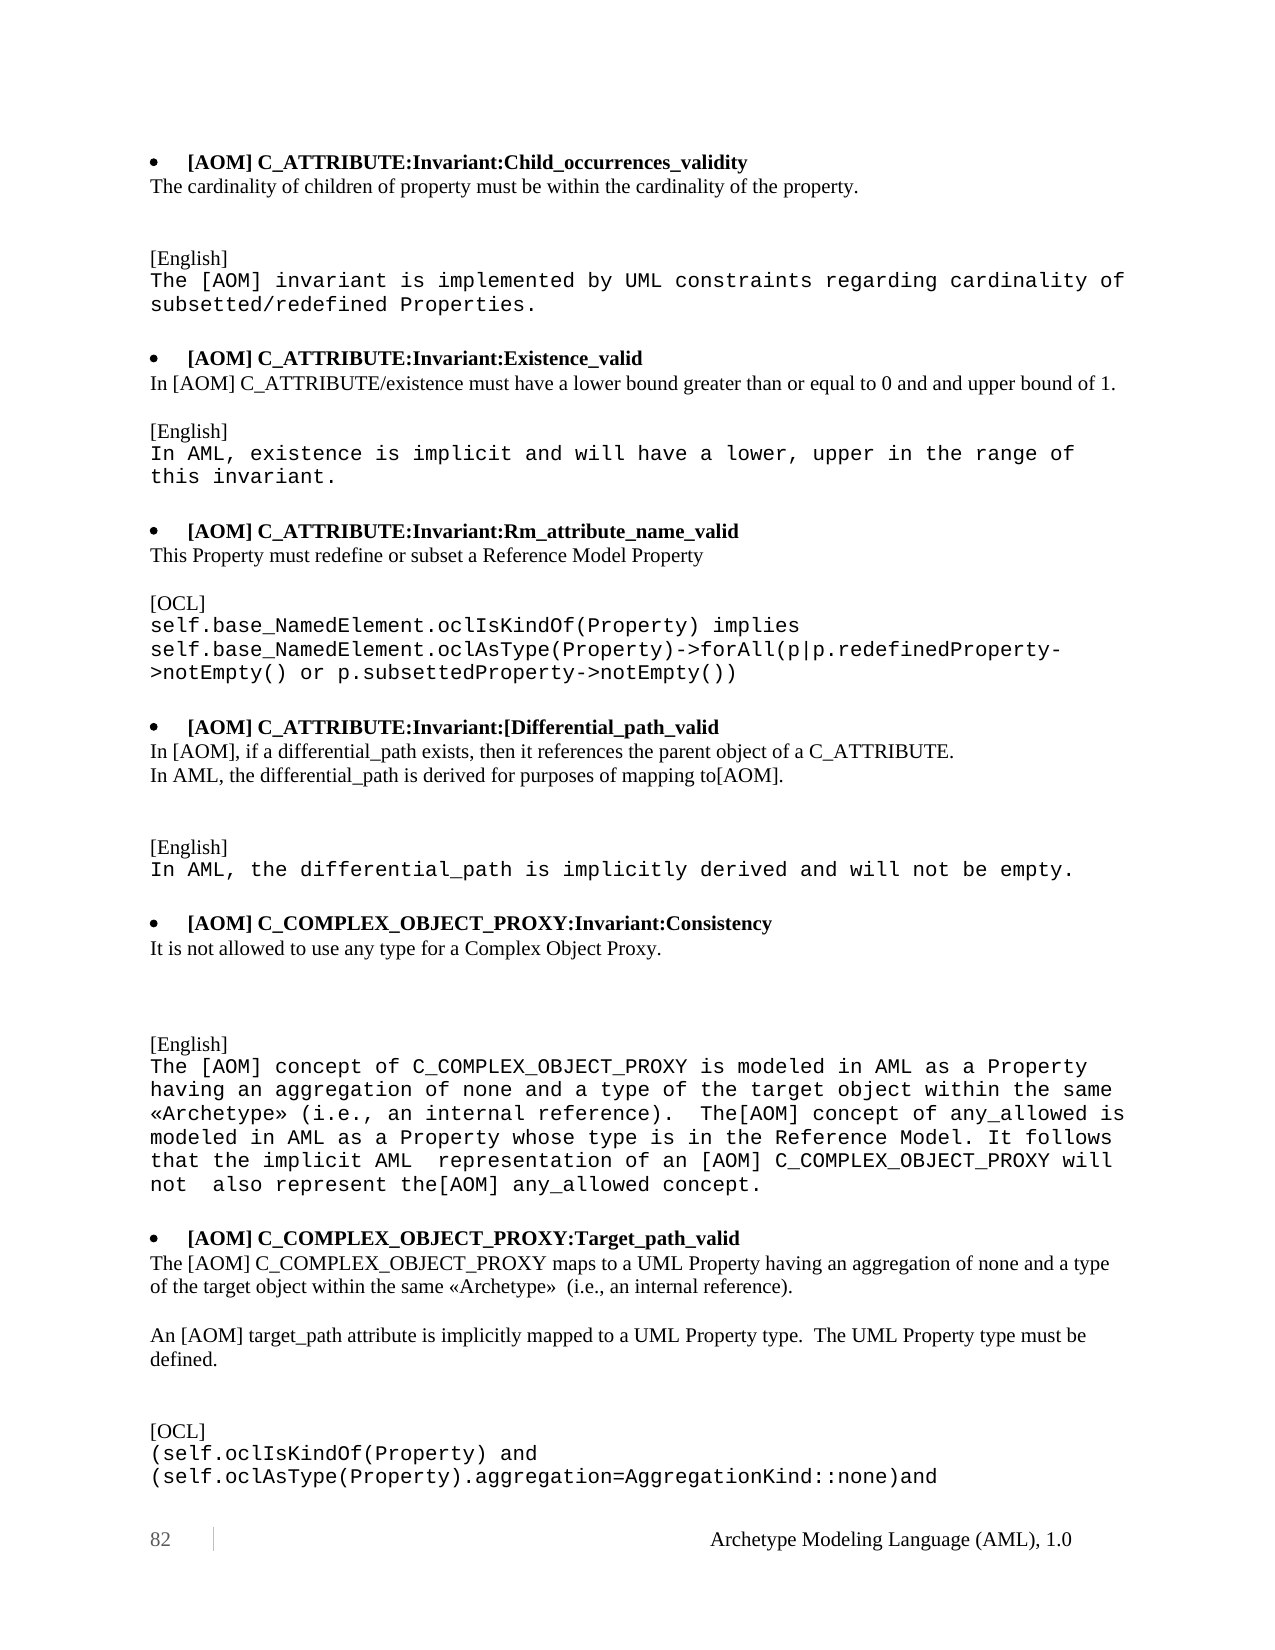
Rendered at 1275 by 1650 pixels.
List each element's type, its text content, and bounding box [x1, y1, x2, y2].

text The cardinality of children of property must be within the cardinality of the property. [150, 174, 1125, 198]
text In [AOM] C_ATTRIBUTE/existence must have a lower bound greater than or equal to 0 and and upper bound of 1. [150, 370, 1125, 394]
text The [AOM] concept of C_COMPLEX_OBJECT_PROXY is modeled in AML as a Property having an aggregation of none and a type of the target object within the same «Archetype» (i.e., an internal reference). The[AOM] concept of any_allowed is modeled in AML as a Property whose type is in the Reference Model. It follows that the implicit AML representation of an [AOM] C_COMPLEX_OBJECT_PROXY will not also represent the[AOM] any_allowed concept. [150, 1056, 1125, 1198]
text [OCL] [150, 1419, 1125, 1443]
text In AML, existence is implicit and will have a lower, upper in the range of this invariant. [150, 443, 1125, 490]
text [English] [150, 1032, 1125, 1056]
text [English] [150, 835, 1125, 859]
text self.base_NamedElement.oclIsKindOf(Property) implies self.base_NamedElement.oclAsType(Property)->forAll(p|p.redefinedProperty->notEmpty() or p.subsettedProperty->notEmpty()) [150, 615, 1125, 686]
text The [AOM] invariant is implemented by UML constraints regarding cardinality of subsetted/redefined Properties. [150, 270, 1125, 318]
list [AOM] C_ATTRIBUTE:Invariant:Existence_valid [150, 346, 1125, 370]
text It is not allowed to use any type for a Complex Object Proxy. [150, 935, 1125, 959]
text An [AOM] target_path attribute is implicitly mapped to a UML Property type. The UML Property type must be defined. [150, 1323, 1125, 1371]
text In AML, the differential_path is derived for purposes of mapping to[AOM]. [150, 763, 1125, 787]
text In AML, the differential_path is implicitly derived and will not be empty. [150, 859, 1125, 883]
list [AOM] C_ATTRIBUTE:Invariant:Child_occurrences_validity [150, 150, 1125, 174]
text In [AOM], if a differential_path exists, then it references the parent object of a C_ATTRIBUTE. [150, 739, 1125, 763]
list [AOM] C_COMPLEX_OBJECT_PROXY:Invariant:Consistency [150, 911, 1125, 935]
list [AOM] C_ATTRIBUTE:Invariant:Rm_attribute_name_valid [150, 519, 1125, 543]
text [150, 1443, 1125, 1490]
list [AOM] C_COMPLEX_OBJECT_PROXY:Target_path_valid [150, 1226, 1125, 1250]
text This Property must redefine or subset a Reference Model Property [150, 543, 1125, 567]
text The [AOM] C_COMPLEX_OBJECT_PROXY maps to a UML Property having an aggregation of none and a type of the target object within the same «Archetype» (i.e., an internal reference). [150, 1250, 1125, 1298]
text [English] [150, 246, 1125, 270]
text [OCL] [150, 591, 1125, 615]
list [AOM] C_ATTRIBUTE:Invariant:[Differential_path_valid [150, 714, 1125, 739]
text [English] [150, 418, 1125, 443]
